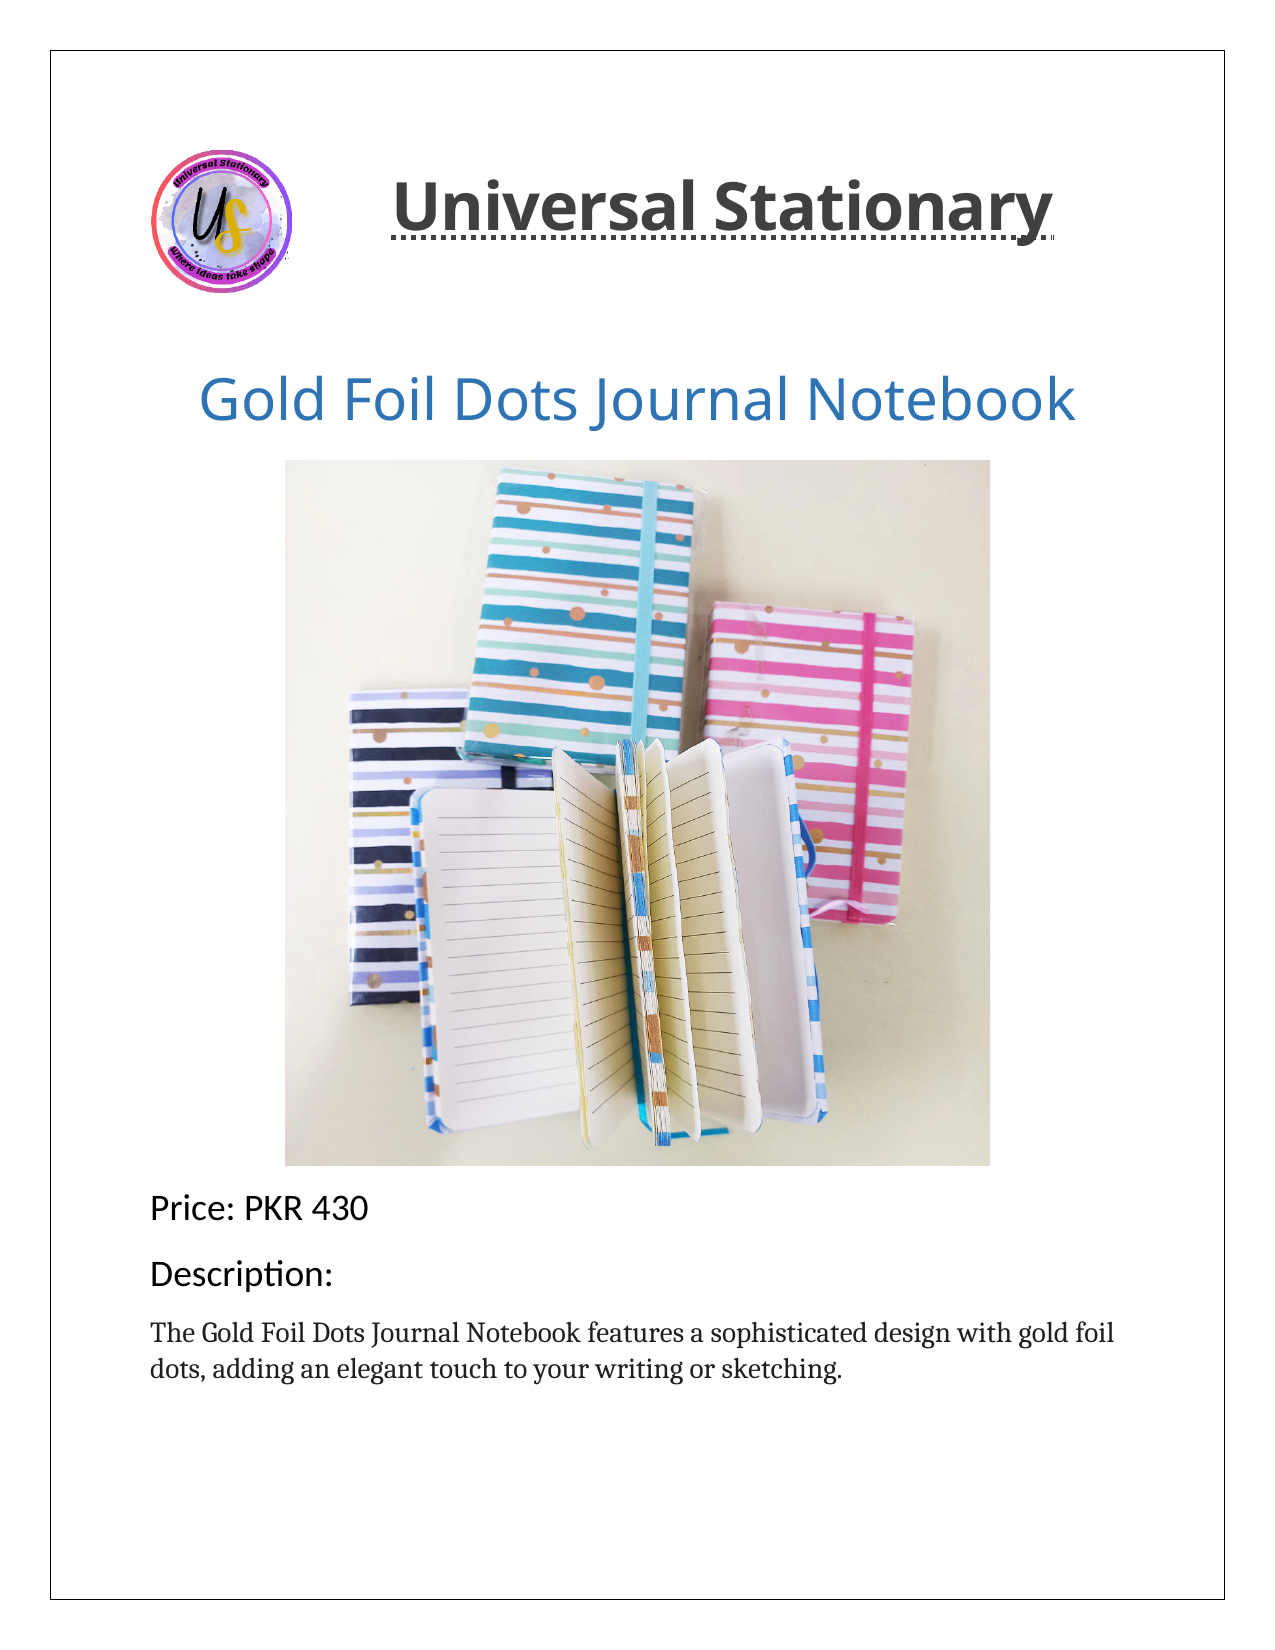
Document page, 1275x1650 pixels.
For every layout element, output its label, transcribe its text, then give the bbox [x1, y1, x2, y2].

text The Gold Foil Dots Journal Notebook features a sophisticated design with gold foil dots, adding an elegant touch to your writing or sketching. [150, 1317, 1125, 1386]
text Price: PKR 430 [150, 1184, 1125, 1230]
text Description: [150, 1250, 1125, 1296]
text Gold Foil Dots Journal Notebook [150, 358, 1125, 437]
picture [150, 150, 293, 293]
picture [285, 460, 990, 1166]
